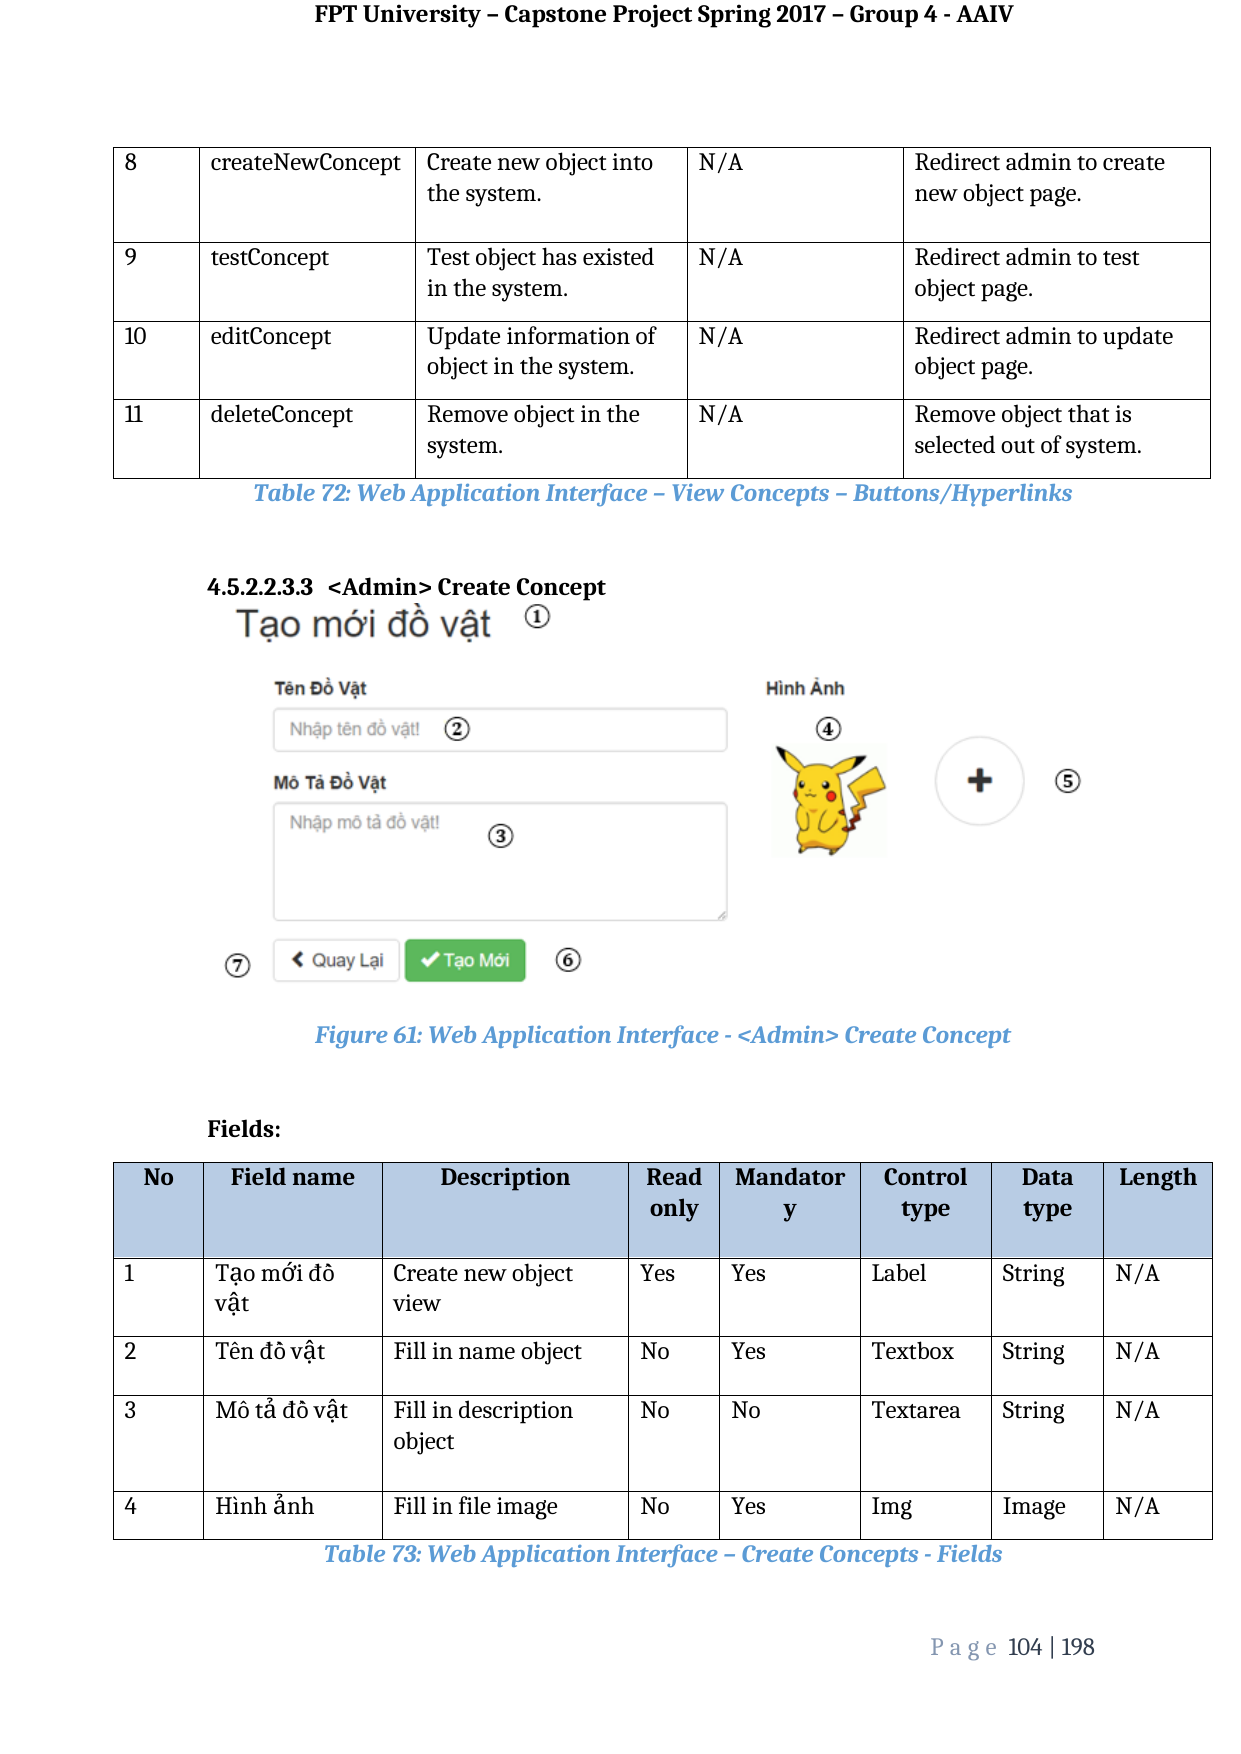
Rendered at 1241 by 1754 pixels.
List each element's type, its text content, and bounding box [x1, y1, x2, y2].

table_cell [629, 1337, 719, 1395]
text Table 72: Web Application Interface – View Concepts – Buttons/Hyperlinks [207, 479, 1122, 508]
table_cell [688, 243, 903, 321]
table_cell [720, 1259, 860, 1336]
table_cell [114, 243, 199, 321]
subtitle <Admin> Create Concept [207, 573, 1122, 602]
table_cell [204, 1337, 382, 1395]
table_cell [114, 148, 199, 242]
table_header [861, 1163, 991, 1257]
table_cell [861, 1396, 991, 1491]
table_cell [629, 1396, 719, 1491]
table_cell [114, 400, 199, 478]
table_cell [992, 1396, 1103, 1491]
picture [207, 603, 1122, 1003]
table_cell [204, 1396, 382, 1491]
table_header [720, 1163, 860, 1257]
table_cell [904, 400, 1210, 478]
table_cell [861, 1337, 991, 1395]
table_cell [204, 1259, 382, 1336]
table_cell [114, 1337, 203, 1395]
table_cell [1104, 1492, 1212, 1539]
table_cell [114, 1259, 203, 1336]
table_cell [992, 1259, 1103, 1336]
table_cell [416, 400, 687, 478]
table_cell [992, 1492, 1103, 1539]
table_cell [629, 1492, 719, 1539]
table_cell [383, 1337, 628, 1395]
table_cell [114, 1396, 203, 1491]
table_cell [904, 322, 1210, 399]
text Figure 61: Web Application Interface - <Admin> Create Concept [207, 1021, 1122, 1050]
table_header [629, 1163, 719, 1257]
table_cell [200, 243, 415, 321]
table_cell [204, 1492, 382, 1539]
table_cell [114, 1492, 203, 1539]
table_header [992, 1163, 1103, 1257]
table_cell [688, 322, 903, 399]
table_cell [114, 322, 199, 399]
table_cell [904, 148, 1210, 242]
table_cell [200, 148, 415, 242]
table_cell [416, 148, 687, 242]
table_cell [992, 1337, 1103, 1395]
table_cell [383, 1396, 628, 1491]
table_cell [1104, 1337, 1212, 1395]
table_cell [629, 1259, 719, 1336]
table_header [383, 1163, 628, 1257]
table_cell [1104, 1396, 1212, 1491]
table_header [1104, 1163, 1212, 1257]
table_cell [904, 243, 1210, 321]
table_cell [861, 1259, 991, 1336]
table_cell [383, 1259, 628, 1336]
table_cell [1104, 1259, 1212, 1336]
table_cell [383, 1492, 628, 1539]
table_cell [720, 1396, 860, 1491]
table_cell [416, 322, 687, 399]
text Table 73: Web Application Interface – Create Concepts - Fields [207, 1540, 1122, 1568]
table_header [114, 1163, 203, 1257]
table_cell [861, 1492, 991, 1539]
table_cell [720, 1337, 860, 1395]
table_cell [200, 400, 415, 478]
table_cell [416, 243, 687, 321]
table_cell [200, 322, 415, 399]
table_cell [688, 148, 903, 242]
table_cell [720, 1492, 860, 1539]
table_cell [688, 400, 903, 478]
text Fields: [207, 1115, 1122, 1144]
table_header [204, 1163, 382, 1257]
